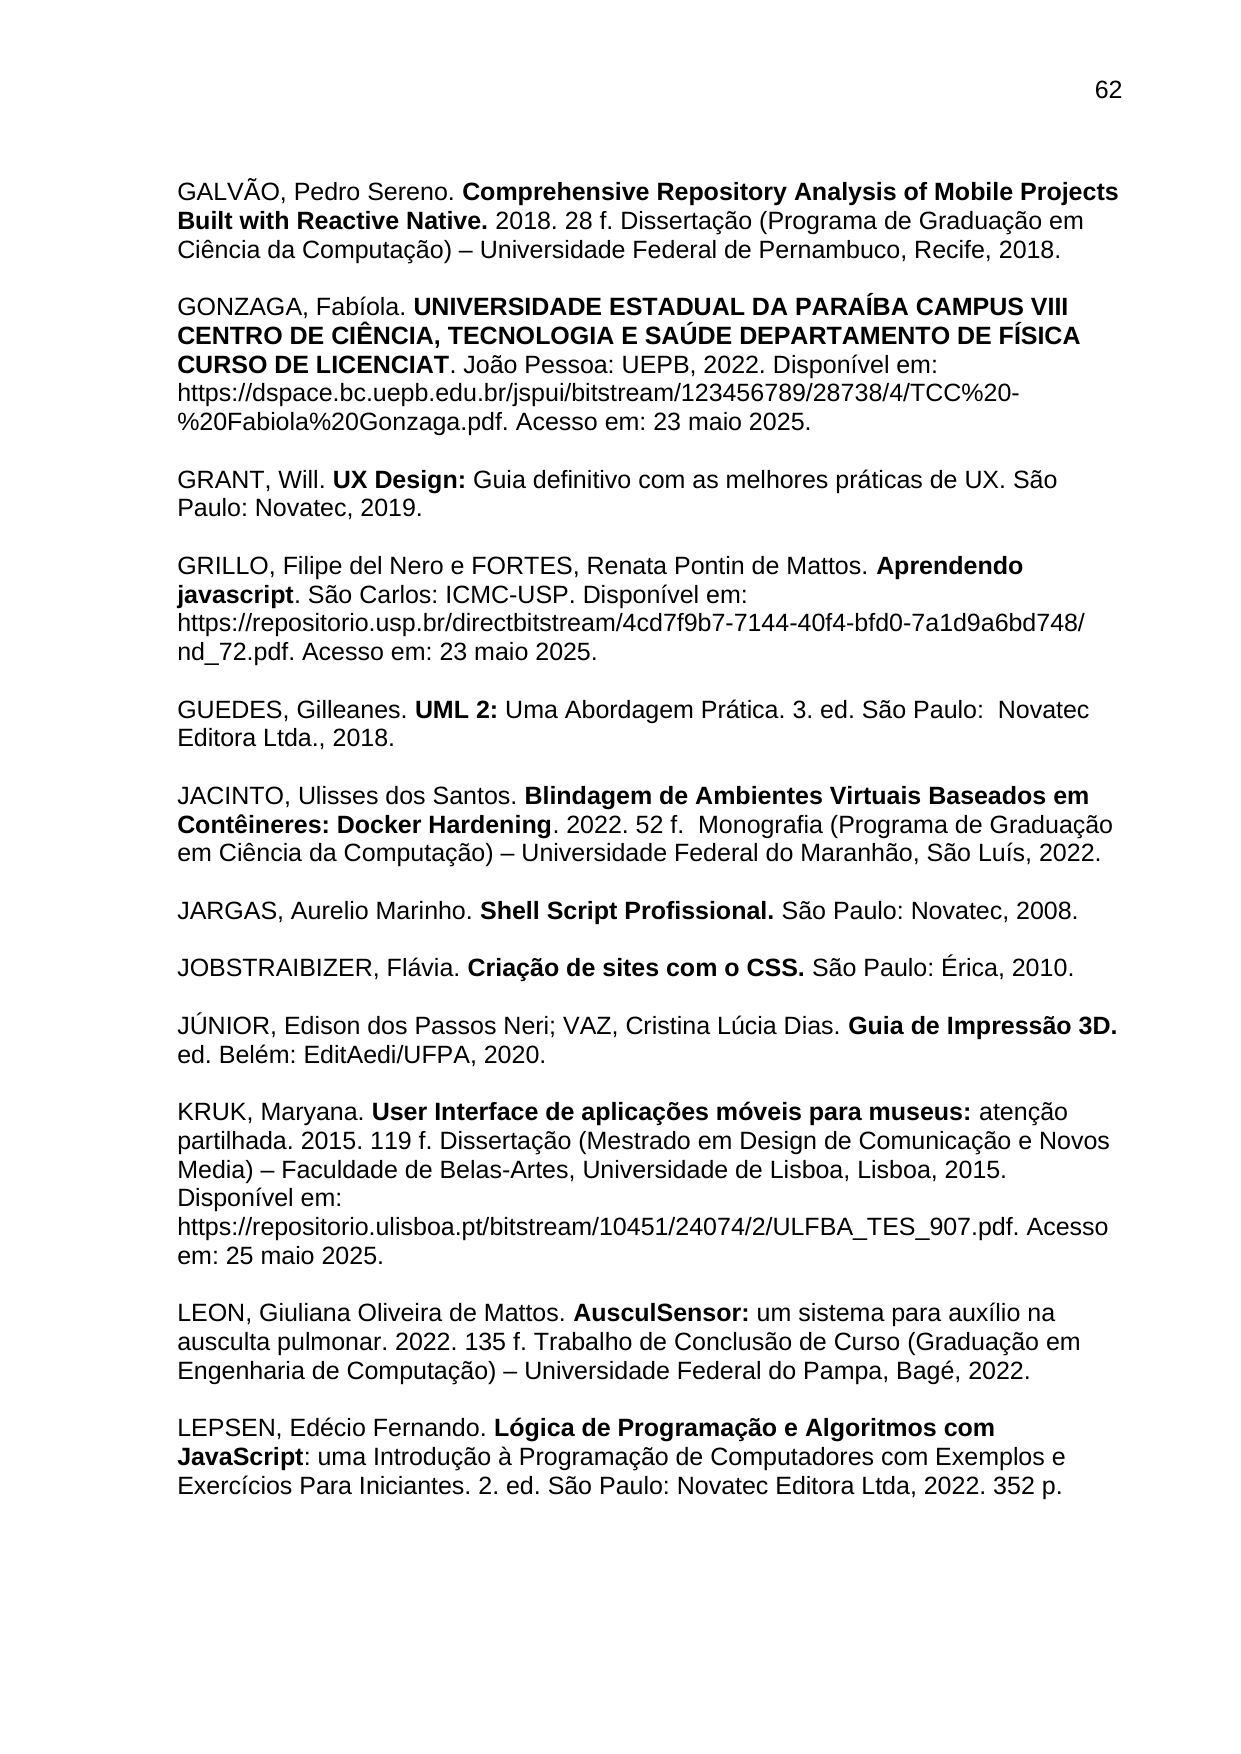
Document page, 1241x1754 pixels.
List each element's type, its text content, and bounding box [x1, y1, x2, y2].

text GONZAGA, Fabíola. UNIVERSIDADE ESTADUAL DA PARAÍBA CAMPUS VIII CENTRO DE CIÊNCIA, TECNOLOGIA E SAÚDE DEPARTAMENTO DE FÍSICA CURSO DE LICENCIAT. João Pessoa: UEPB, 2022. Disponível em: https://dspace.bc.uepb.edu.br/jspui/bitstream/123456789/28738/4/TCC%20-%20Fabiola%20Gonzaga.pdf. Acesso em: 23 maio 2025. [177, 292, 1122, 436]
text GALVÃO, Pedro Sereno. Comprehensive Repository Analysis of Mobile Projects Built with Reactive Native. 2018. 28 f. Dissertação (Programa de Graduação em Ciência da Computação) – Universidade Federal de Pernambuco, Recife, 2018. [177, 177, 1122, 263]
text LEPSEN, Edécio Fernando. Lógica de Programação e Algoritmos com JavaScript: uma Introdução à Programação de Computadores com Exemplos e Exercícios Para Iniciantes. 2. ed. São Paulo: Novatec Editora Ltda, 2022. 352 p. [177, 1413, 1122, 1499]
text GRILLO, Filipe del Nero e FORTES, Renata Pontin de Mattos. Aprendendo javascript. São Carlos: ICMC-USP. Disponível em: https://repositorio.usp.br/directbitstream/4cd7f9b7-7144-40f4-bfd0-7a1d9a6bd748/nd_72.pdf. Acesso em: 23 maio 2025. [177, 551, 1122, 666]
text JOBSTRAIBIZER, Flávia. Criação de sites com o CSS. São Paulo: Érica, 2010. [177, 953, 1122, 982]
text KRUK, Maryana. User Interface de aplicações móveis para museus: atenção partilhada. 2015. 119 f. Dissertação (Mestrado em Design de Comunicação e Novos Media) – Faculdade de Belas-Artes, Universidade de Lisboa, Lisboa, 2015. Disponível em: https://repositorio.ulisboa.pt/bitstream/10451/24074/2/ULFBA_TES_907.pdf. Acesso em: 25 maio 2025. [177, 1097, 1122, 1269]
text LEON, Giuliana Oliveira de Mattos. AusculSensor: um sistema para auxílio na ausculta pulmonar. 2022. 135 f. Trabalho de Conclusão de Curso (Graduação em Engenharia de Computação) – Universidade Federal do Pampa, Bagé, 2022. [177, 1298, 1122, 1384]
text GUEDES, Gilleanes. UML 2: Uma Abordagem Prática. 3. ed. São Paulo: Novatec Editora Ltda., 2018. [177, 694, 1122, 752]
text JÚNIOR, Edison dos Passos Neri; VAZ, Cristina Lúcia Dias. Guia de Impressão 3D. ed. Belém: EditAedi/UFPA, 2020. [177, 1011, 1122, 1068]
text JACINTO, Ulisses dos Santos. Blindagem de Ambientes Virtuais Baseados em Contêineres: Docker Hardening. 2022. 52 f. Monografia (Programa de Graduação em Ciência da Computação) – Universidade Federal do Maranhão, São Luís, 2022. [177, 781, 1122, 867]
text GRANT, Will. UX Design: Guia definitivo com as melhores práticas de UX. São Paulo: Novatec, 2019. [177, 464, 1122, 522]
text JARGAS, Aurelio Marinho. Shell Script Profissional. São Paulo: Novatec, 2008. [177, 896, 1122, 924]
